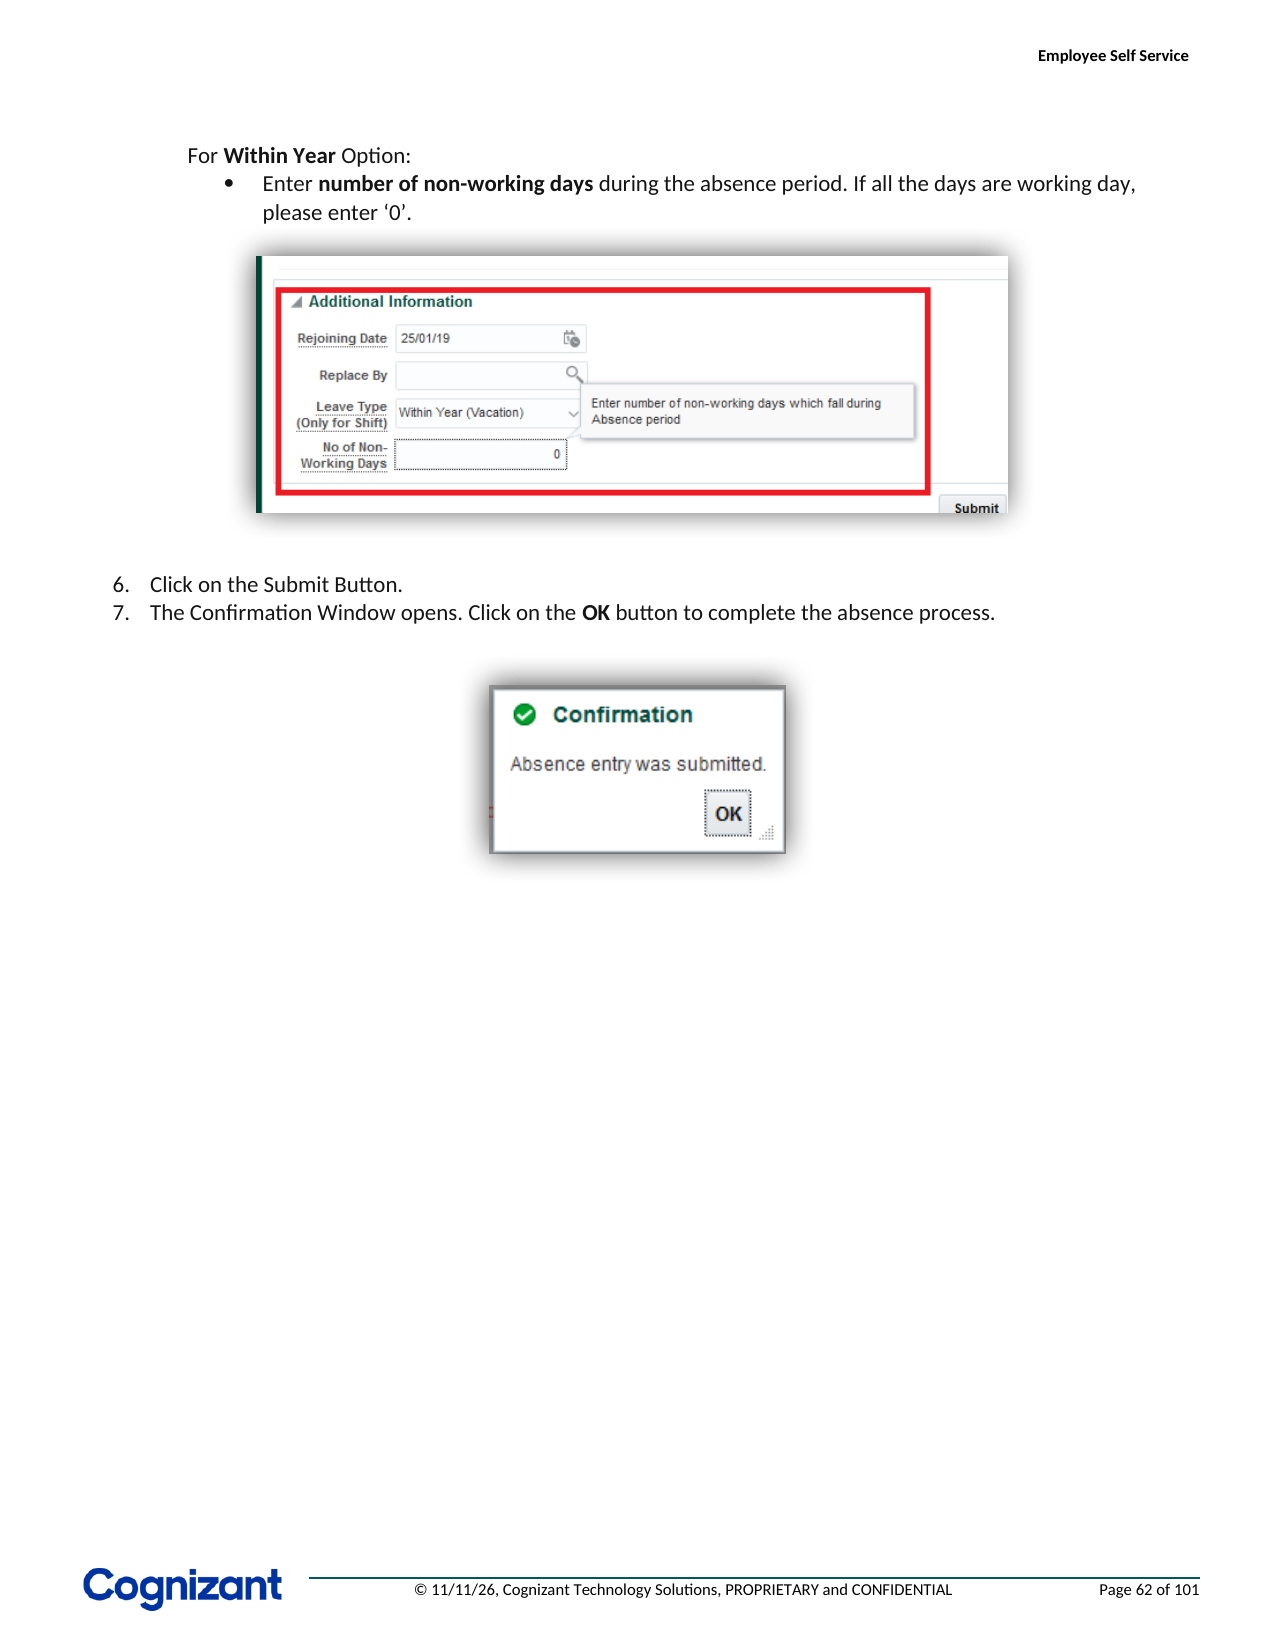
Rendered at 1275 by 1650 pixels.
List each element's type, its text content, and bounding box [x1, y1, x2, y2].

list The Confirmation Window opens. Click on the OK button to complete the absence process. [112, 598, 1200, 626]
picture [489, 685, 786, 854]
picture [256, 256, 1008, 513]
text For Within Year Option: [150, 142, 1200, 169]
list Enter number of non-working days during the absence period. If all the days are working day, please enter ‘0’. [225, 169, 1200, 226]
picture [75, 1558, 299, 1614]
list Click on the Submit Button. [112, 570, 1200, 598]
